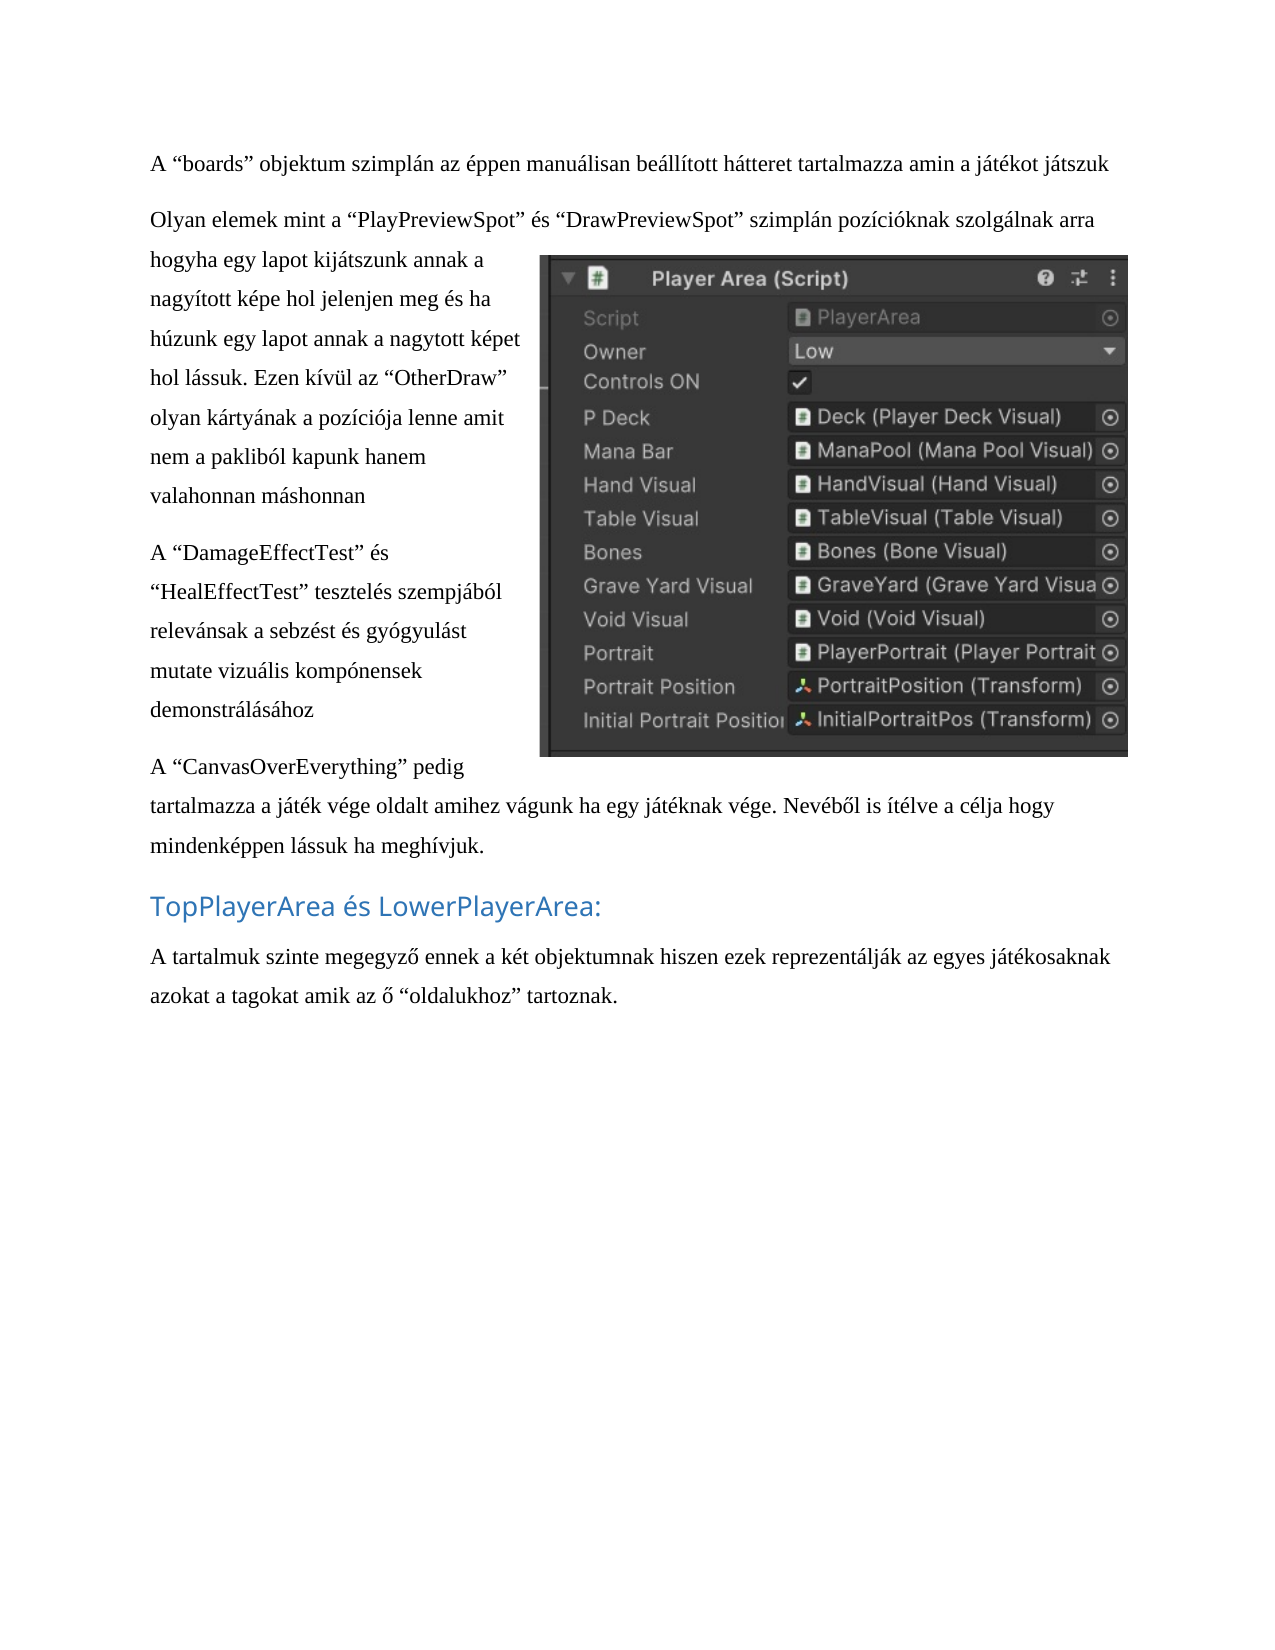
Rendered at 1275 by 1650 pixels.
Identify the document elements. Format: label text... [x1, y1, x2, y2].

subtitle TopPlayerArea és LowerPlayerArea: [150, 888, 1125, 925]
text A tartalmuk szinte megegyző ennek a két objektumnak hiszen ezek reprezentálják az egyes játékosaknak azokat a tagokat amik az ő “oldalukhoz” tartoznak. [150, 943, 1125, 1009]
text A “DamageEffectTest” és “HealEffectTest” tesztelés szempjából relevánsak a sebzést és gyógyulást mutate vizuális kompónensek demonstrálásához [150, 539, 539, 723]
picture [539, 255, 1128, 757]
text A “CanvasOverEverything” pedig tartalmazza a játék vége oldalt amihez vágunk ha egy játéknak vége. Nevéből is ítélve a célja hogy mindenképpen lássuk ha meghívjuk. [150, 753, 1125, 858]
text Olyan elemek mint a “PlayPreviewSpot” és “DrawPreviewSpot” szimplán pozícióknak szolgálnak arra hogyha egy lapot kijátszunk annak a nagyított képe hol jelenjen meg és ha húzunk egy lapot annak a nagytott képet hol lássuk. Ezen kívül az “OtherDraw” olyan kártyának a pozíciója lenne amit nem a pakliból kapunk hanem valahonnan máshonnan [150, 206, 1125, 509]
text A “boards” objektum szimplán az éppen manuálisan beállított hátteret tartalmazza amin a játékot játszuk [150, 150, 1125, 176]
